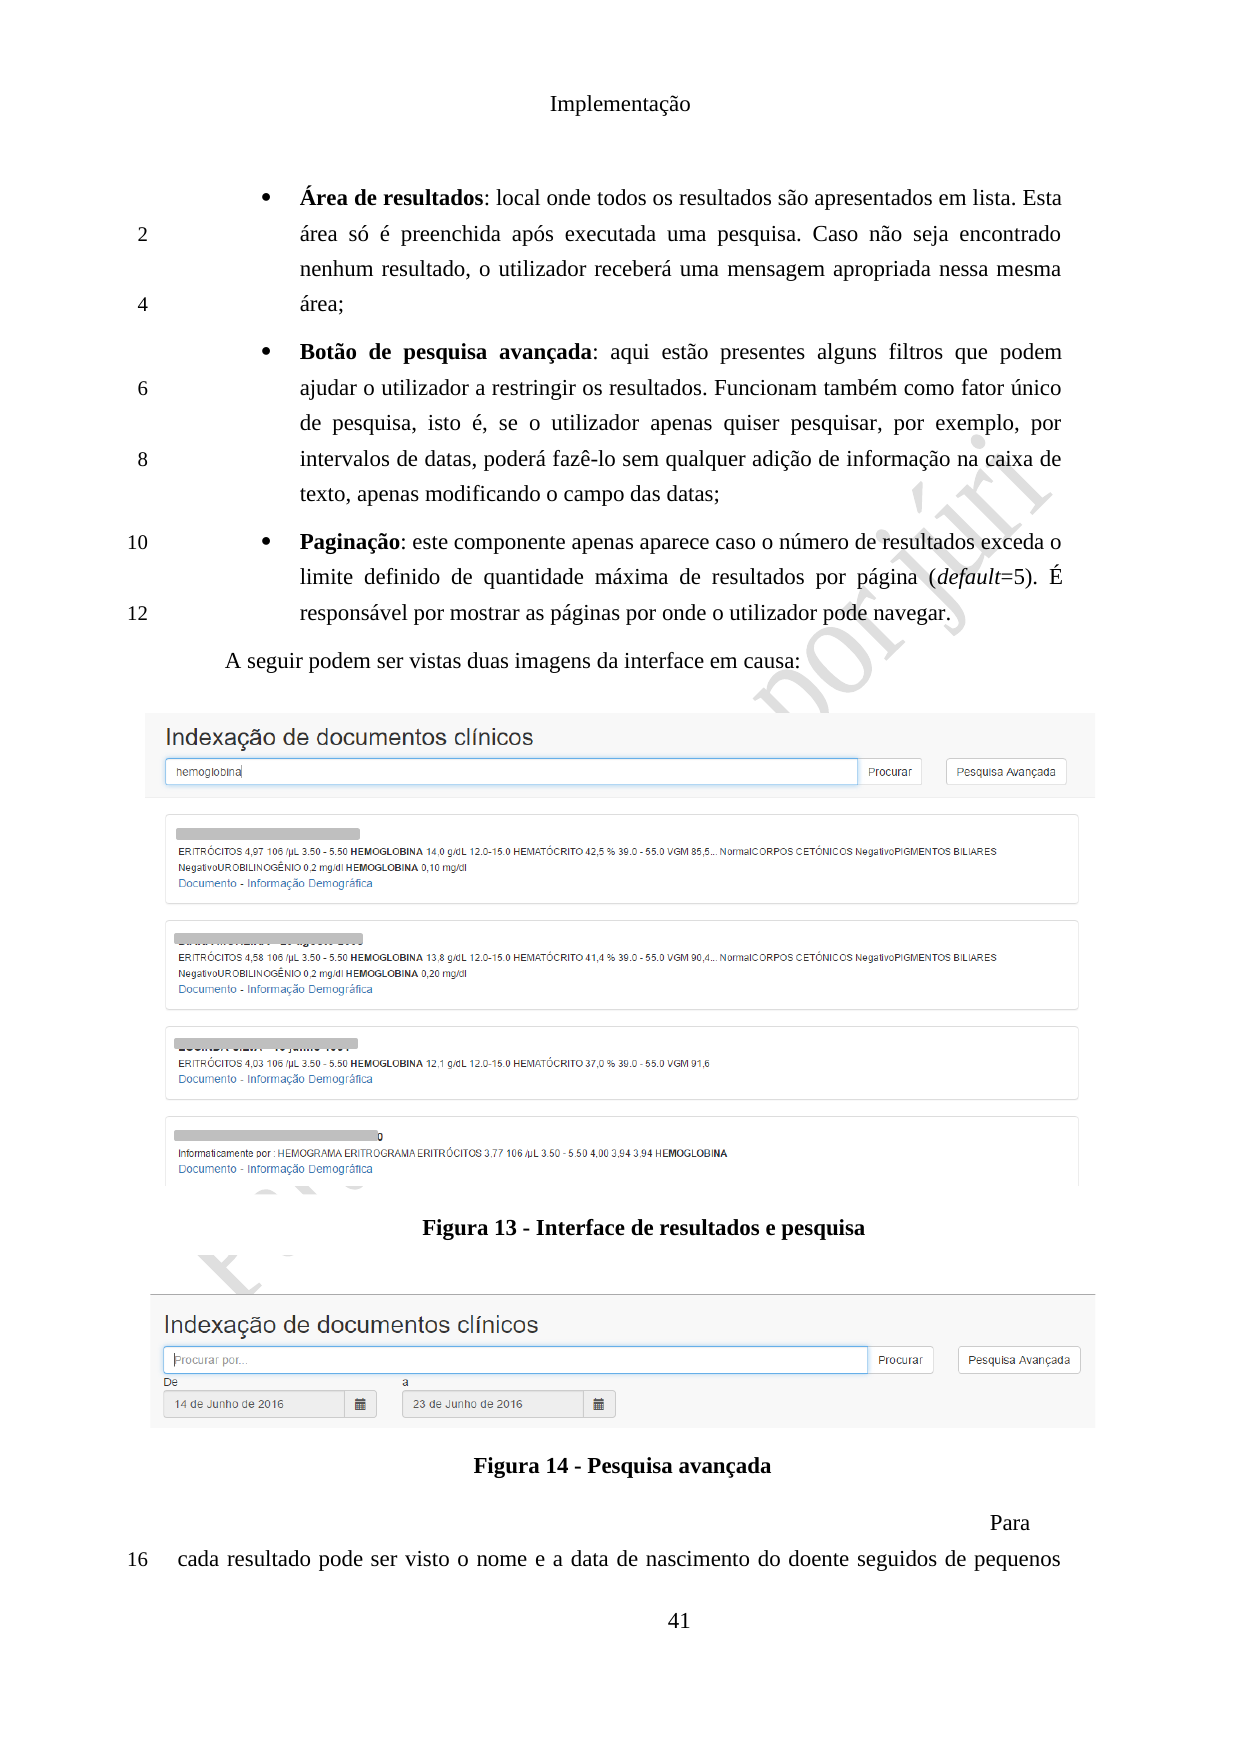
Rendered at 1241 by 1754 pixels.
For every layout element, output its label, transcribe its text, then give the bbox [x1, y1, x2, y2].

picture [145, 713, 1096, 1186]
list Área de resultados: local onde todos os resultados são apresentados em lista. Esta área só é preenchida após executada uma pesquisa. Caso não seja encontrado nenhum resultado, o utilizador receberá uma mensagem apropriada nessa mesma área; [262, 177, 1063, 319]
picture [150, 1294, 1096, 1428]
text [177, 1502, 1063, 1573]
list Botão de pesquisa avançada: aqui estão presentes alguns filtros que podem ajudar o utilizador a restringir os resultados. Funcionam também como fator único de pesquisa, isto é, se o utilizador apenas quiser pesquisar, por exemplo, por intervalos de datas, poderá fazê-lo sem qualquer adição de informação na caixa de texto, apenas modificando o campo das datas; [262, 331, 1063, 508]
text A seguir podem ser vistas duas imagens da interface em causa: [177, 640, 1063, 675]
list Paginação: este componente apenas aparece caso o número de resultados exceda o limite definido de quantidade máxima de resultados por página (default=5). É responsável por mostrar as páginas por onde o utilizador pode navegar. [262, 521, 1063, 627]
